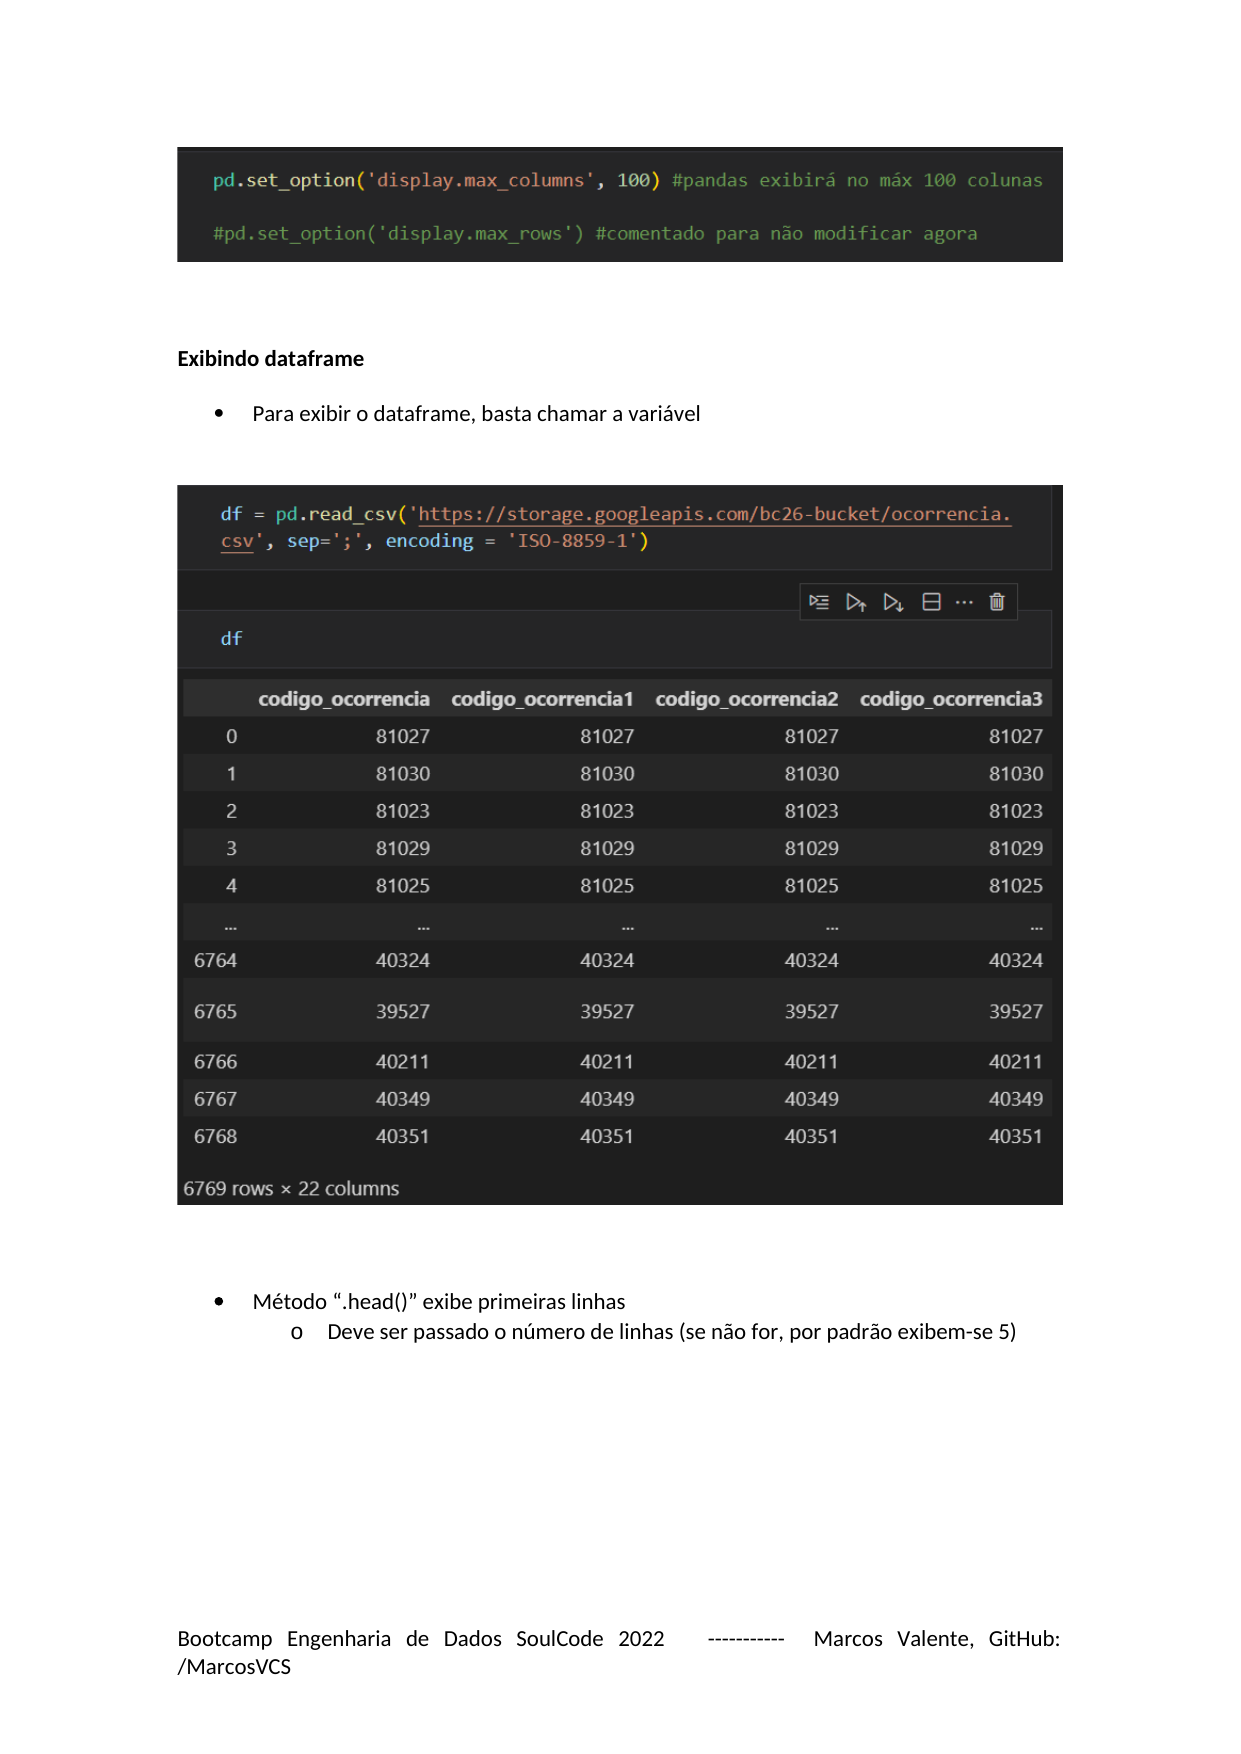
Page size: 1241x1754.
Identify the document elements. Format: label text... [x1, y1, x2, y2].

picture [177, 147, 1063, 262]
list Deve ser passado o número de linhas (se não for, por padrão exibem-se 5) [290, 1317, 1063, 1346]
text Exibindo dataframe [177, 344, 1063, 372]
picture [177, 485, 1063, 1205]
list Para exibir o dataframe, basta chamar a variável [215, 399, 1063, 427]
list Método “.head()” exibe primeiras linhas [215, 1287, 1063, 1315]
